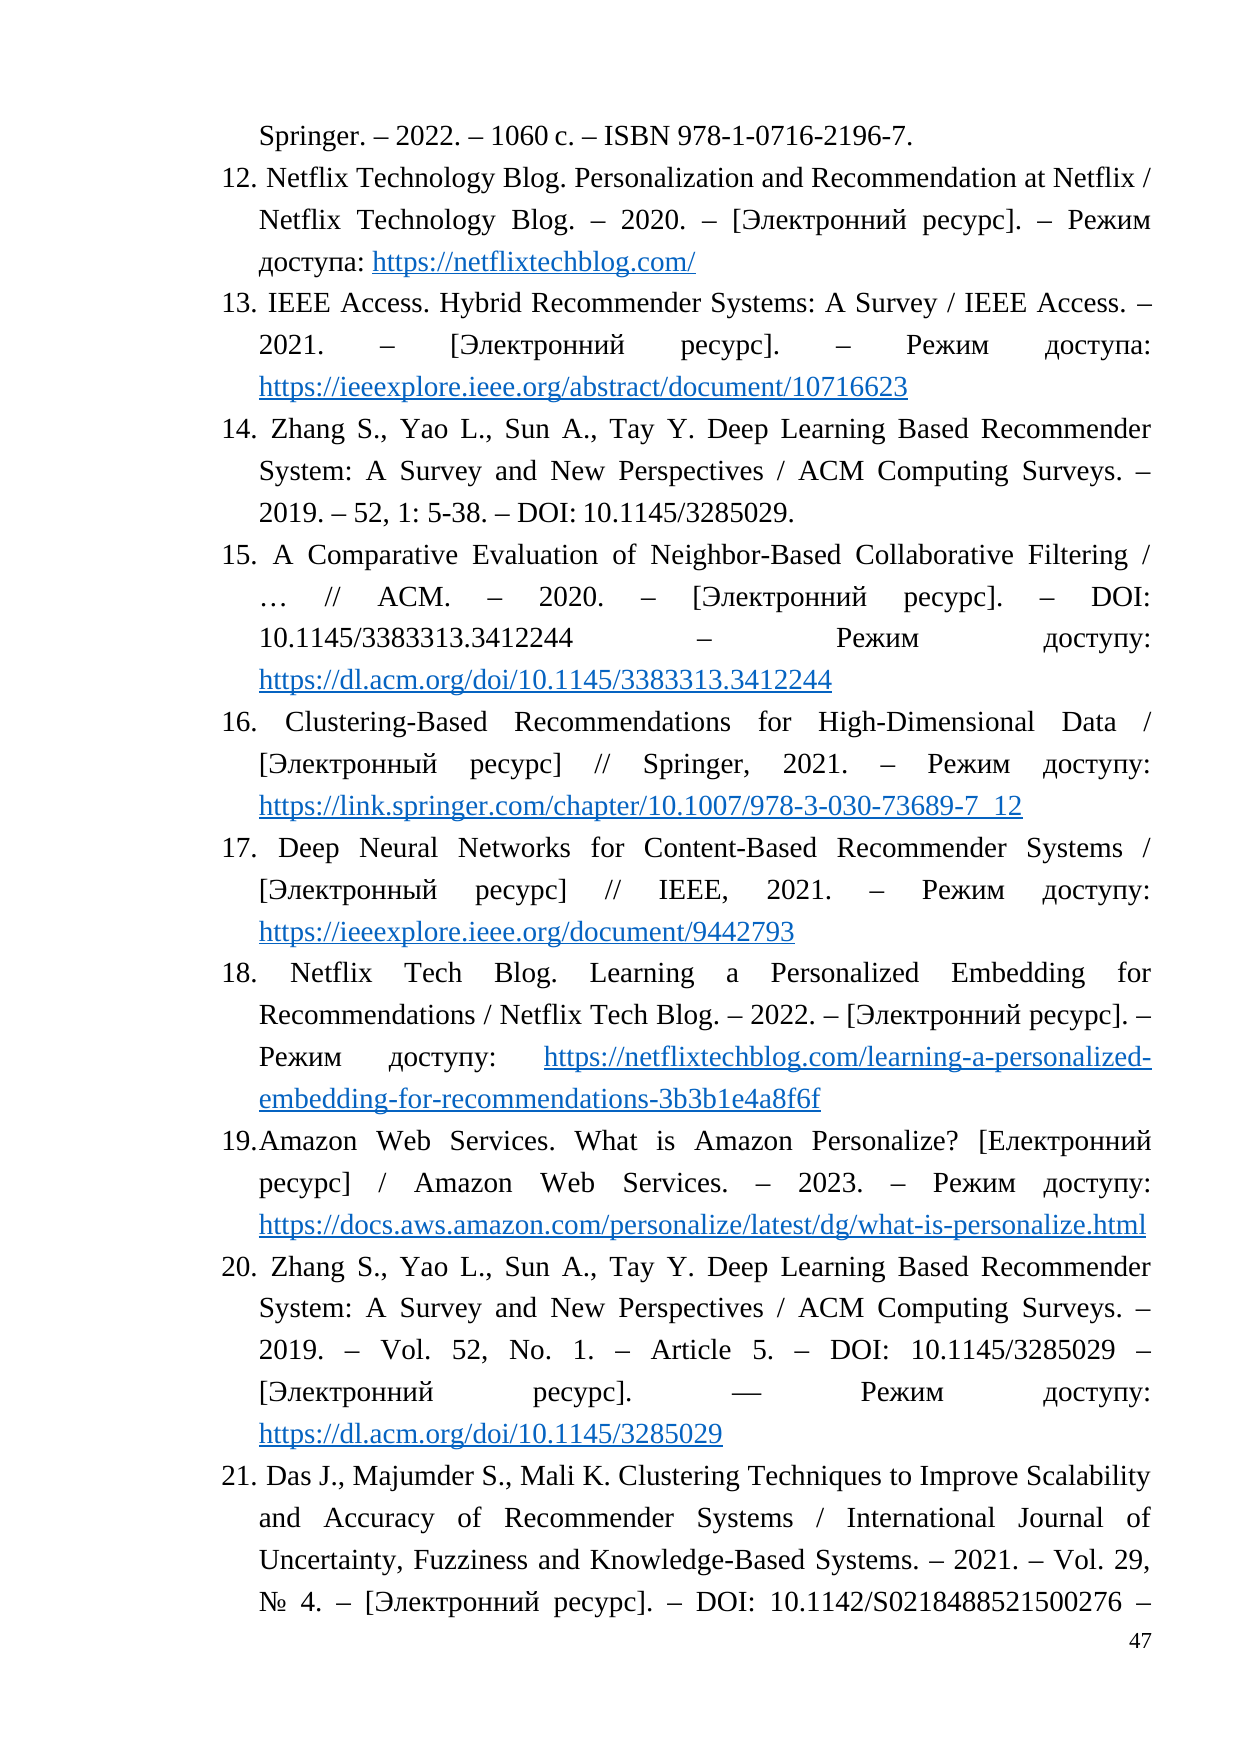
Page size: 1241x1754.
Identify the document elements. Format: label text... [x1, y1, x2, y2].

list Deep Neural Networks for Content-Based Recommender Systems / [Электронный ресурс] // IEEE, 2021. – Режим доступу: https://ieeexplore.ieee.org/document/9442793 [221, 830, 1152, 947]
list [221, 118, 1152, 152]
list Zhang S., Yao L., Sun A., Tay Y. Deep Learning Based Recommender System: A Survey and New Perspectives / ACM Computing Surveys. – 2019. – Vol. 52, No. 1. – Article 5. – DOI: 10.1145/3285029 – [Электронний ресурс]. — Режим доступу: https://dl.acm.org/doi/10.1145/3285029 [221, 1249, 1152, 1450]
list A Comparative Evaluation of Neighbor-Based Collaborative Filtering / … // ACM. – 2020. – [Электронний ресурс]. – DOI: 10.1145/3383313.3412244 – Режим доступу: https://dl.acm.org/doi/10.1145/3383313.3412244 [221, 537, 1152, 696]
list Netflix Technology Blog. Personalization and Recommendation at Netflix / Netflix Technology Blog. – 2020. – [Электронний ресурс]. – Режим доступа: https://netflixtechblog.com/ [221, 160, 1152, 277]
list Zhang S., Yao L., Sun A., Tay Y. Deep Learning Based Recommender System: A Survey and New Perspectives / ACM Computing Surveys. – 2019. – 52, 1: 5‑38. – DOI: 10.1145/3285029. [221, 411, 1152, 528]
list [221, 1458, 1152, 1617]
list Clustering-Based Recommendations for High-Dimensional Data / [Электронный ресурс] // Springer, 2021. – Режим доступу: https://link.springer.com/chapter/10.1007/978-3-030-73689-7_12 [221, 704, 1152, 822]
list Netflix Tech Blog. Learning a Personalized Embedding for Recommendations / Netflix Tech Blog. – 2022. – [Электронний ресурс]. – Режим доступу: https://netflixtechblog.com/learning-a-personalized-embedding-for-recommendations-3b3b1e4a8f6f [221, 956, 1152, 1115]
list IEEE Access. Hybrid Recommender Systems: A Survey / IEEE Access. –2021. – [Электронний ресурс]. – Режим доступа: https://ieeexplore.ieee.org/abstract/document/10716623 [221, 286, 1152, 403]
list Amazon Web Services. What is Amazon Personalize? [Електронний ресурс] / Amazon Web Services. – 2023. – Режим доступу: https://docs.aws.amazon.com/personalize/latest/dg/what-is-personalize.html [221, 1123, 1152, 1240]
